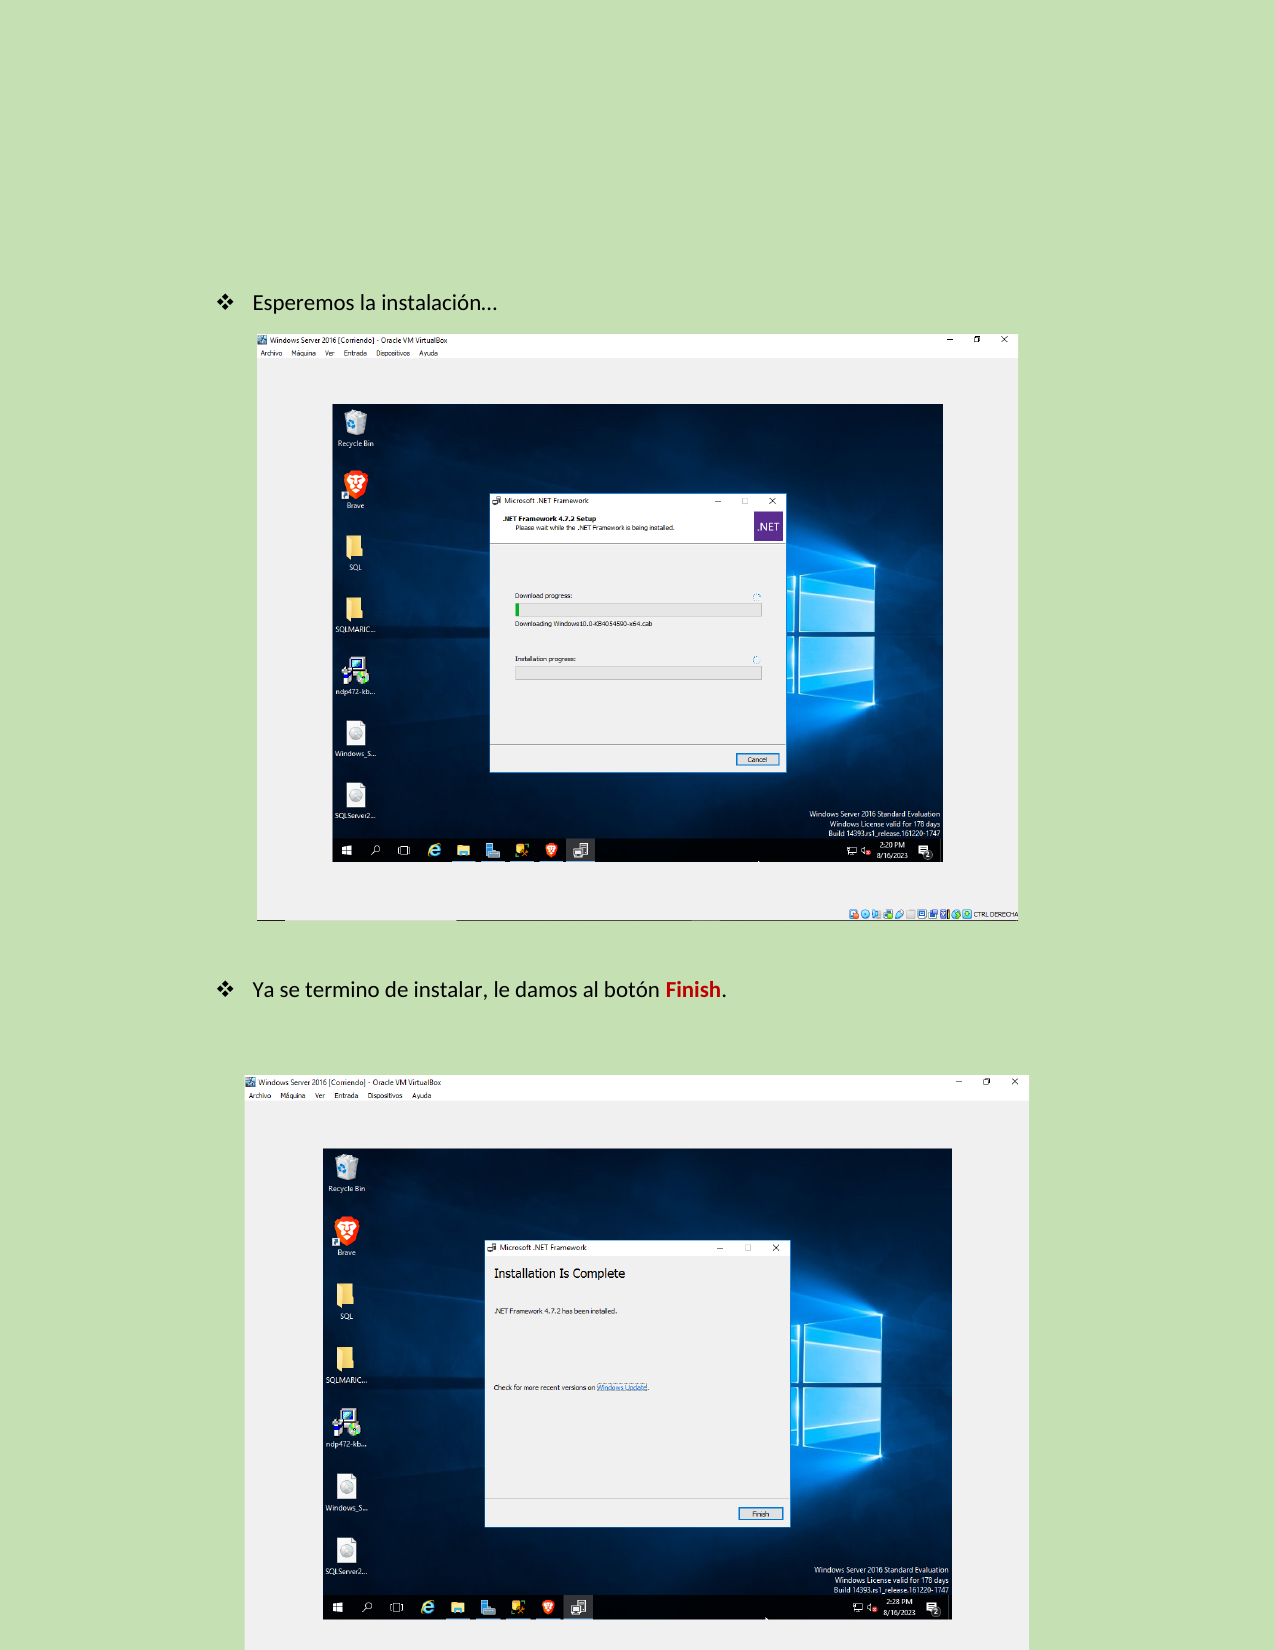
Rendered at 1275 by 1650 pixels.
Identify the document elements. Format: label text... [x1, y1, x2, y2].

picture [257, 334, 1019, 921]
list Esperemos la instalación… [215, 288, 1098, 316]
picture [244, 1075, 1030, 1650]
list Ya se termino de instalar, le damos al botón Finish. [215, 975, 1098, 1003]
